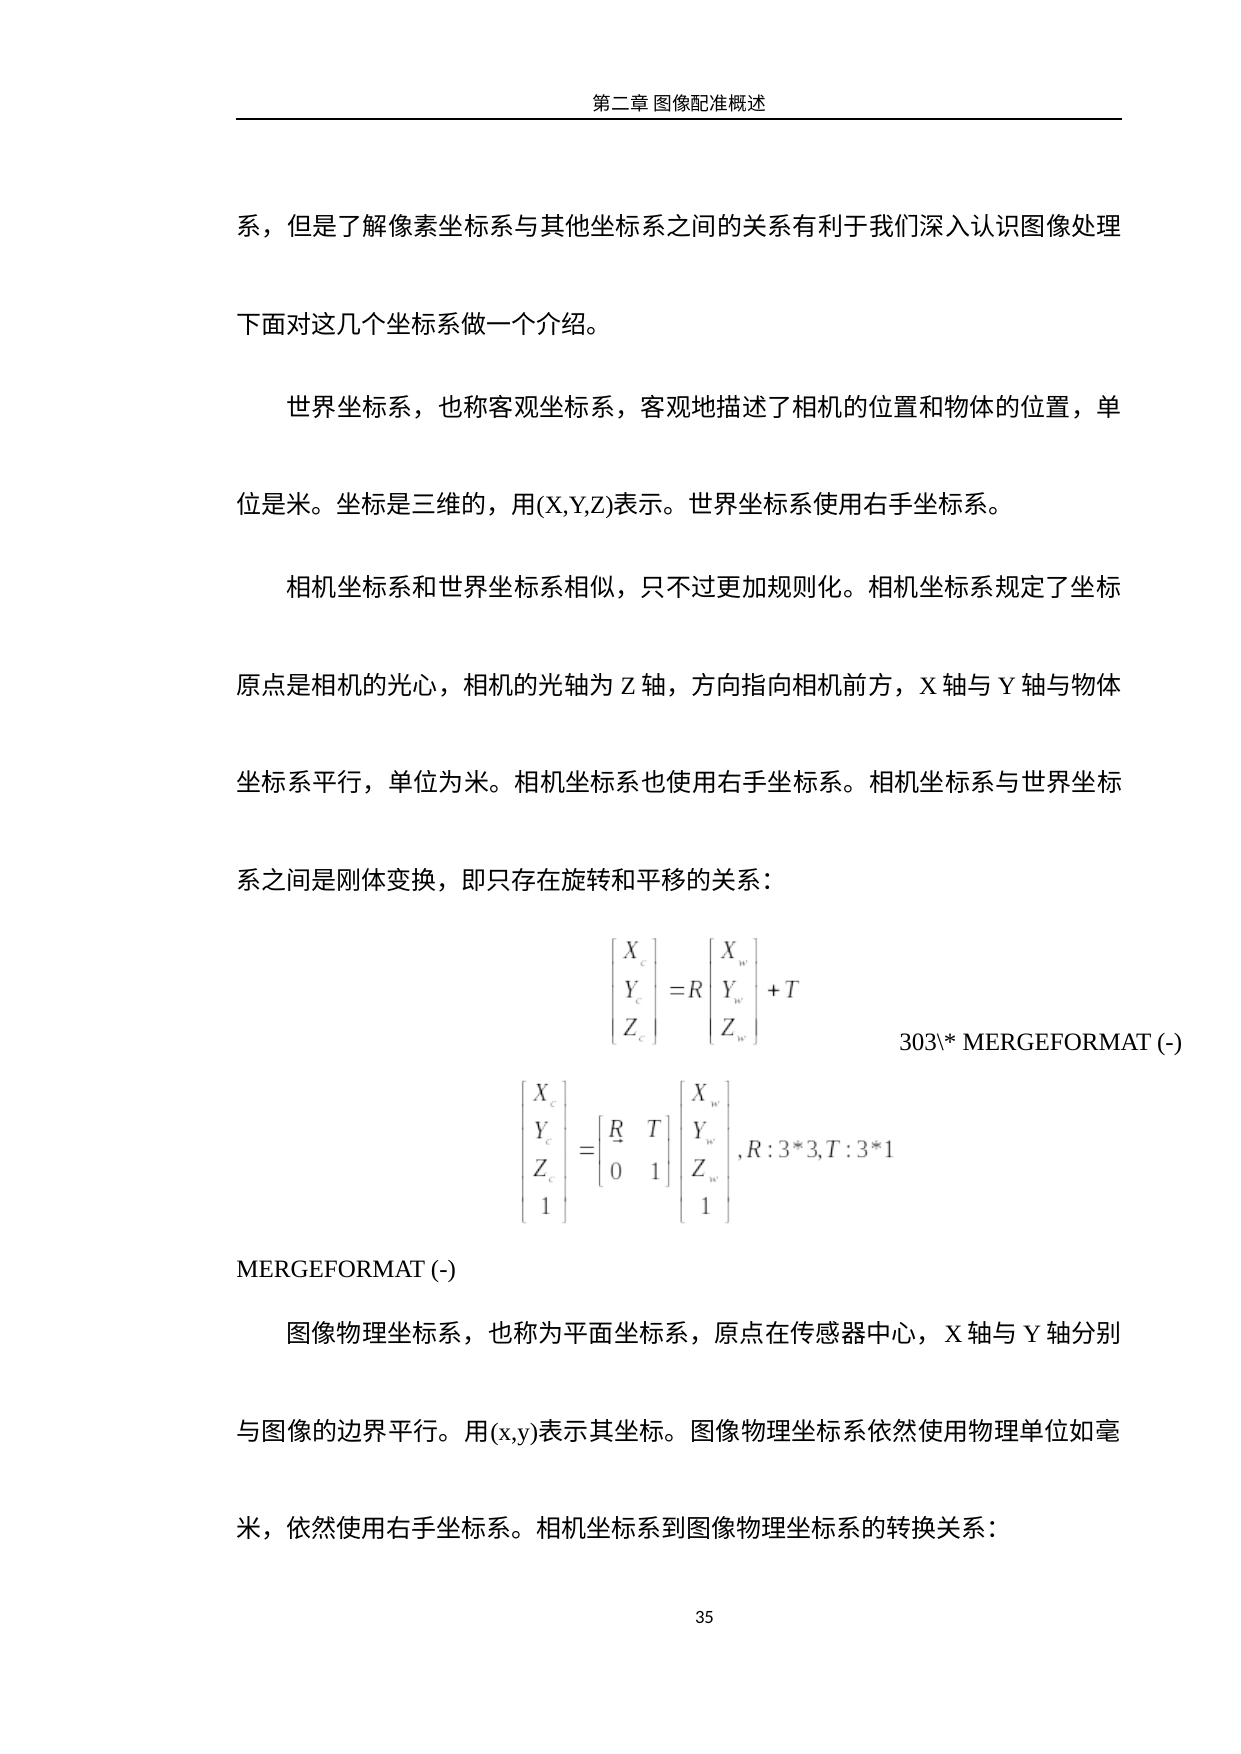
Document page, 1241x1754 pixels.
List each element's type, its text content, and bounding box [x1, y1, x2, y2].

text 图像物理坐标系，也称为平面坐标系，原点在传感器中心，X轴与Y轴分别与图像的边界平行。用(x,y)表示其坐标。图像物理坐标系依然使用物理单位如毫米，依然使用右手坐标系。相机坐标系到图像物理坐标系的转换关系： [236, 1299, 1122, 1559]
text 世界坐标系，也称客观坐标系，客观地描述了相机的位置和物体的位置，单位是米。坐标是三维的，用(X,Y,Z)表示。世界坐标系使用右手坐标系。 [236, 373, 1122, 535]
text 相机坐标系和世界坐标系相似，只不过更加规则化。相机坐标系规定了坐标原点是相机的光心，相机的光轴为Z轴，方向指向相机前方，X轴与Y轴与物体坐标系平行，单位为米。相机坐标系也使用右手坐标系。相机坐标系与世界坐标系之间是刚体变换，即只存在旋转和平移的关系： [236, 553, 1122, 911]
